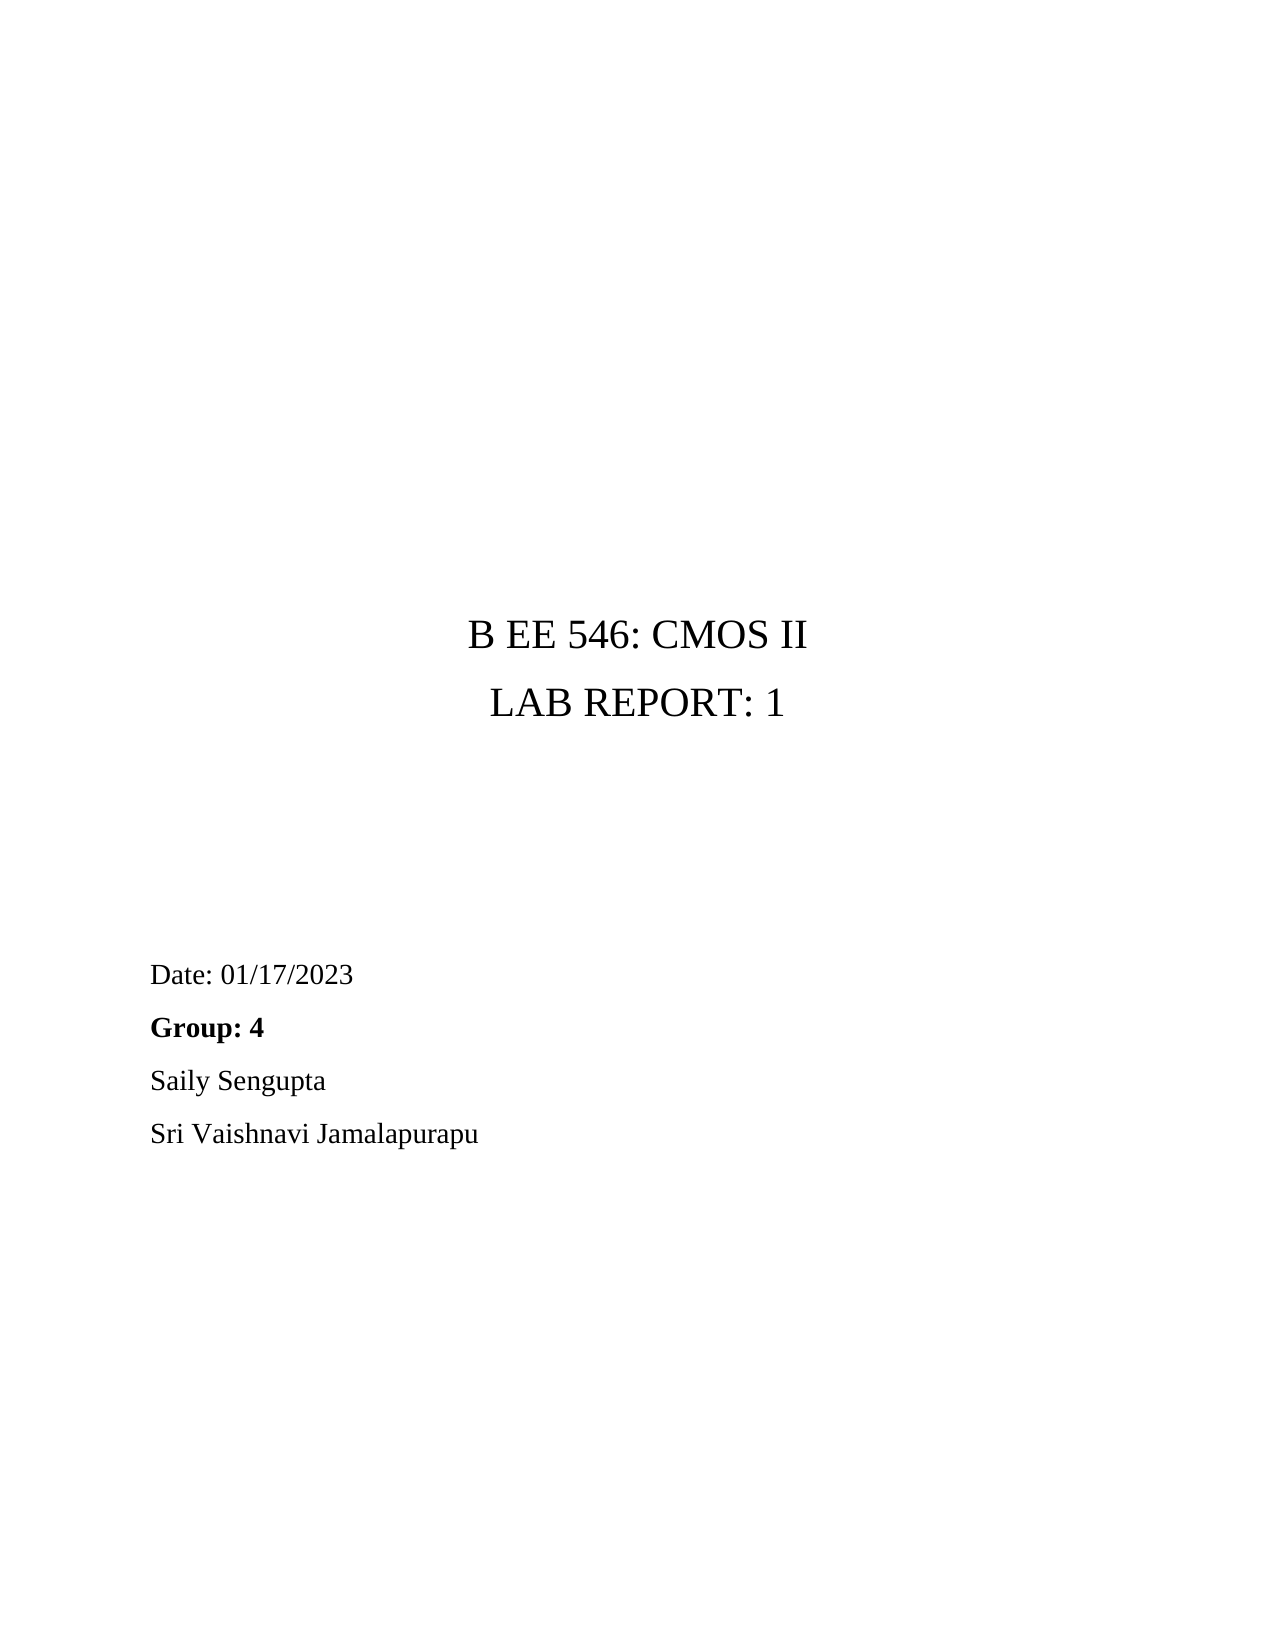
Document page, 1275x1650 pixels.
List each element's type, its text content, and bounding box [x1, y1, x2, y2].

text Group: 4 [150, 1010, 1125, 1044]
text B EE 546: CMOS II [150, 609, 1125, 657]
text Sri Vaishnavi Jamalapurapu [150, 1116, 1125, 1149]
text Date: 01/17/2023 [150, 957, 1125, 991]
text LAB REPORT: 1 [150, 678, 1125, 726]
text Saily Sengupta [150, 1063, 1125, 1096]
